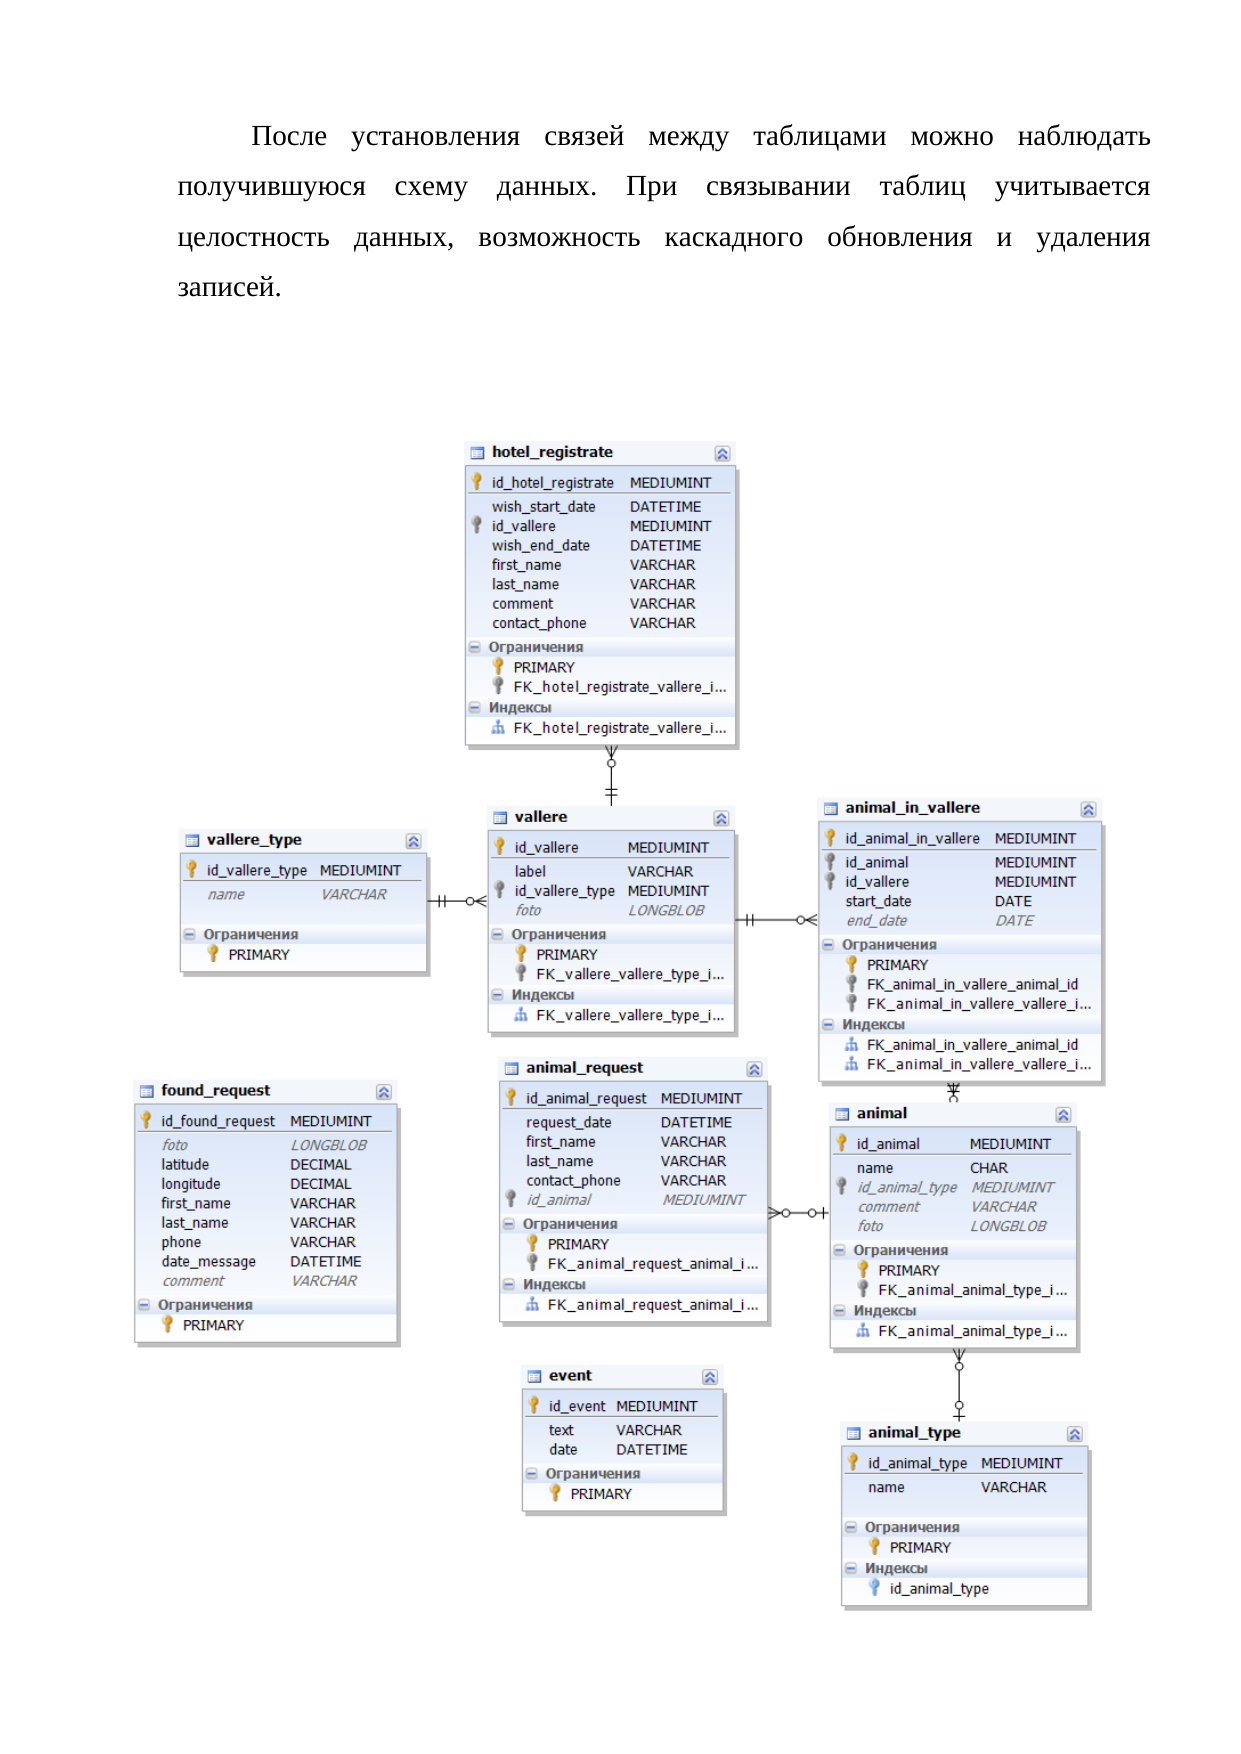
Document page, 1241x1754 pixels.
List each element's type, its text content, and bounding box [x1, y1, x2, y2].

text После установления связей между таблицами можно наблюдать получившуюся схему данных. При связывании таблиц учитывается целостность данных, возможность каскадного обновления и удаления записей. [177, 118, 1152, 303]
picture [132, 440, 1108, 1612]
